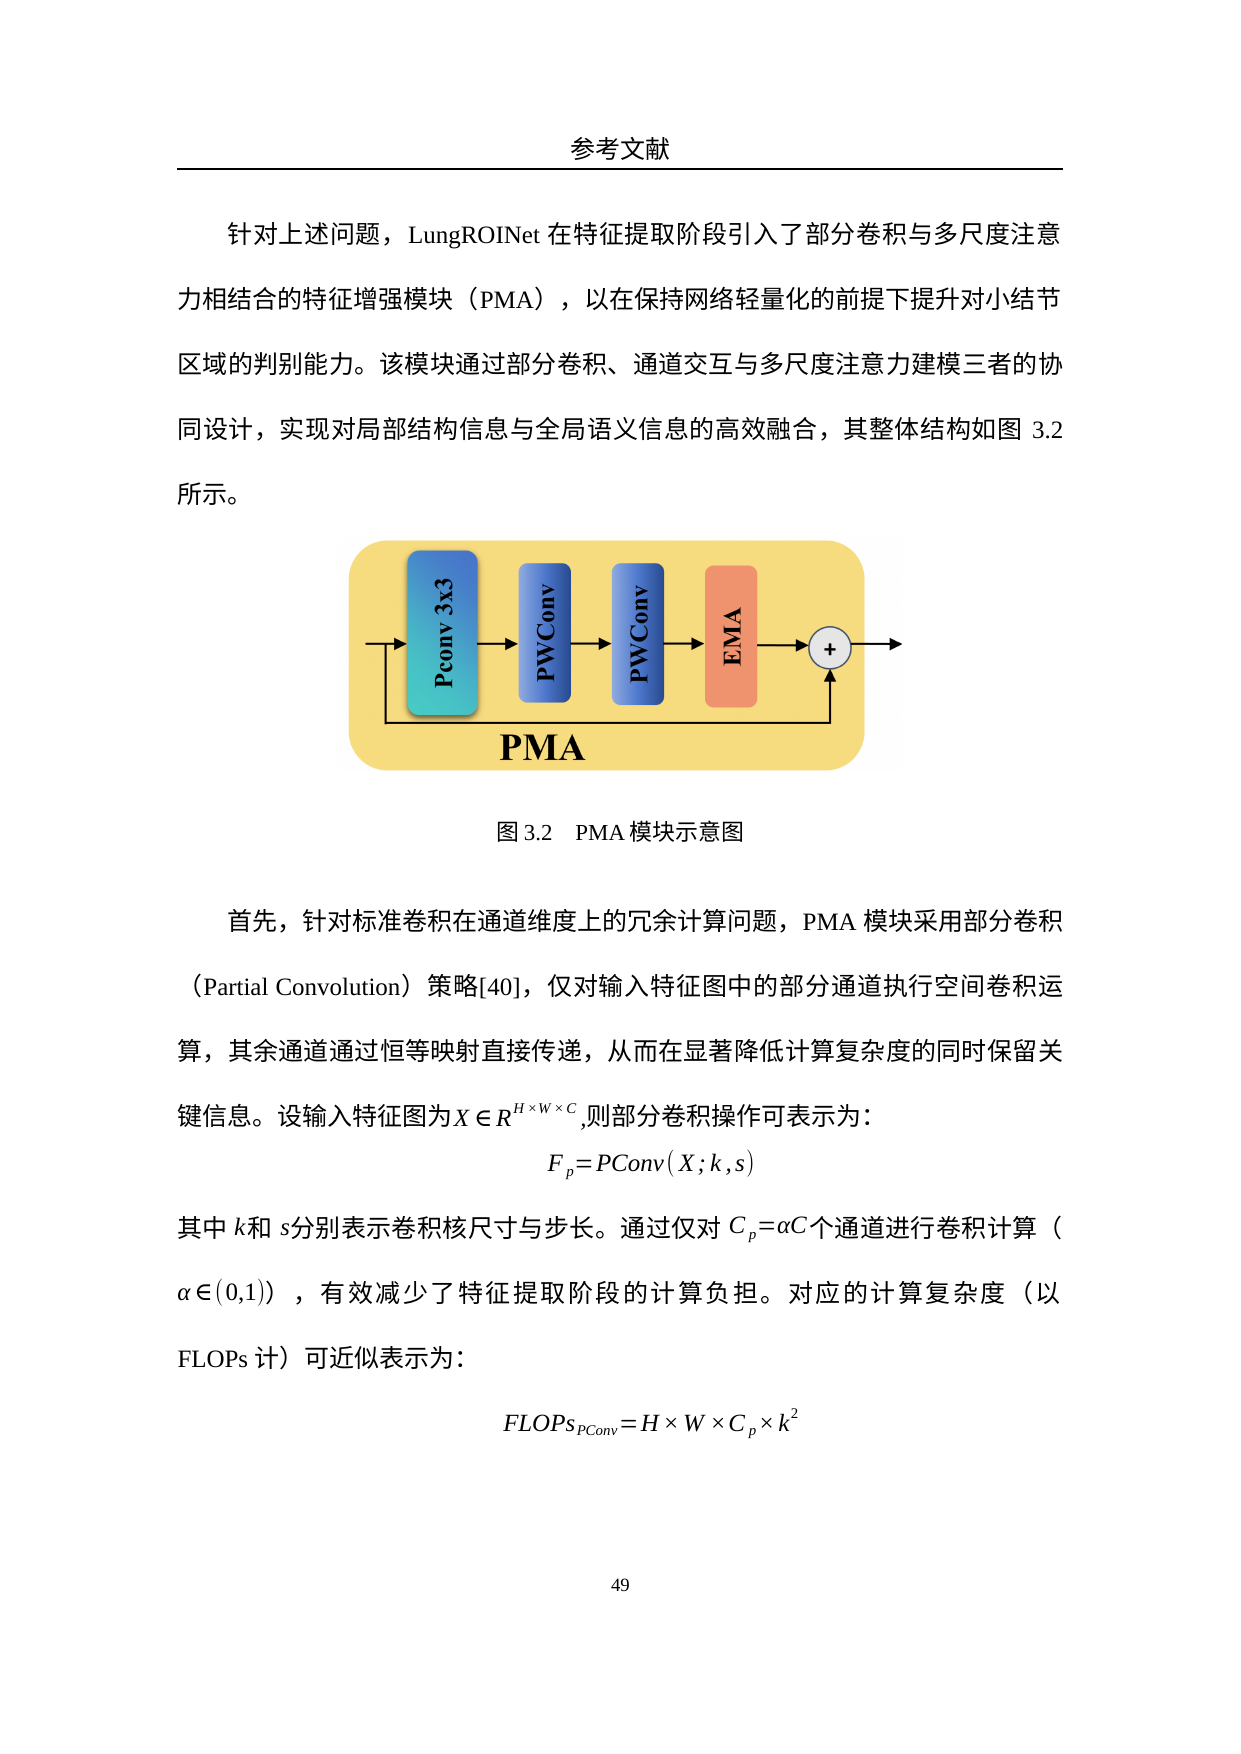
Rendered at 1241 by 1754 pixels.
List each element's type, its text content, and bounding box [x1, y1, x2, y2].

text (3-1) [177, 1147, 1063, 1180]
text (3-2) [177, 1389, 1063, 1454]
picture [337, 537, 903, 772]
text 图3.2 PMA模块示意图 [177, 797, 1063, 862]
text 针对上述问题，LungROINet 在特征提取阶段引入了部分卷积与多尺度注意力相结合的特征增强模块（PMA），以在保持网络轻量化的前提下提升对小结节区域的判别能力。该模块通过部分卷积、通道交互与多尺度注意力建模三者的协同设计，实现对局部结构信息与全局语义信息的高效融合，其整体结构如图 3.2 所示。 [177, 200, 1063, 525]
text 首先，针对标准卷积在通道维度上的冗余计算问题，PMA 模块采用部分卷积（Partial Convolution）策略[40]，仅对输入特征图中的部分通道执行空间卷积运算，其余通道通过恒等映射直接传递，从而在显著降低计算复杂度的同时保留关键信息。设输入特征图为则部分卷积操作可表示为： [177, 887, 1063, 1147]
text 其中 和 分别表示卷积核尺寸与步长。通过仅对 个通道进行卷积计算（），有效减少了特征提取阶段的计算负担。对应的计算复杂度（以 FLOPs 计）可近似表示为： [177, 1194, 1063, 1389]
